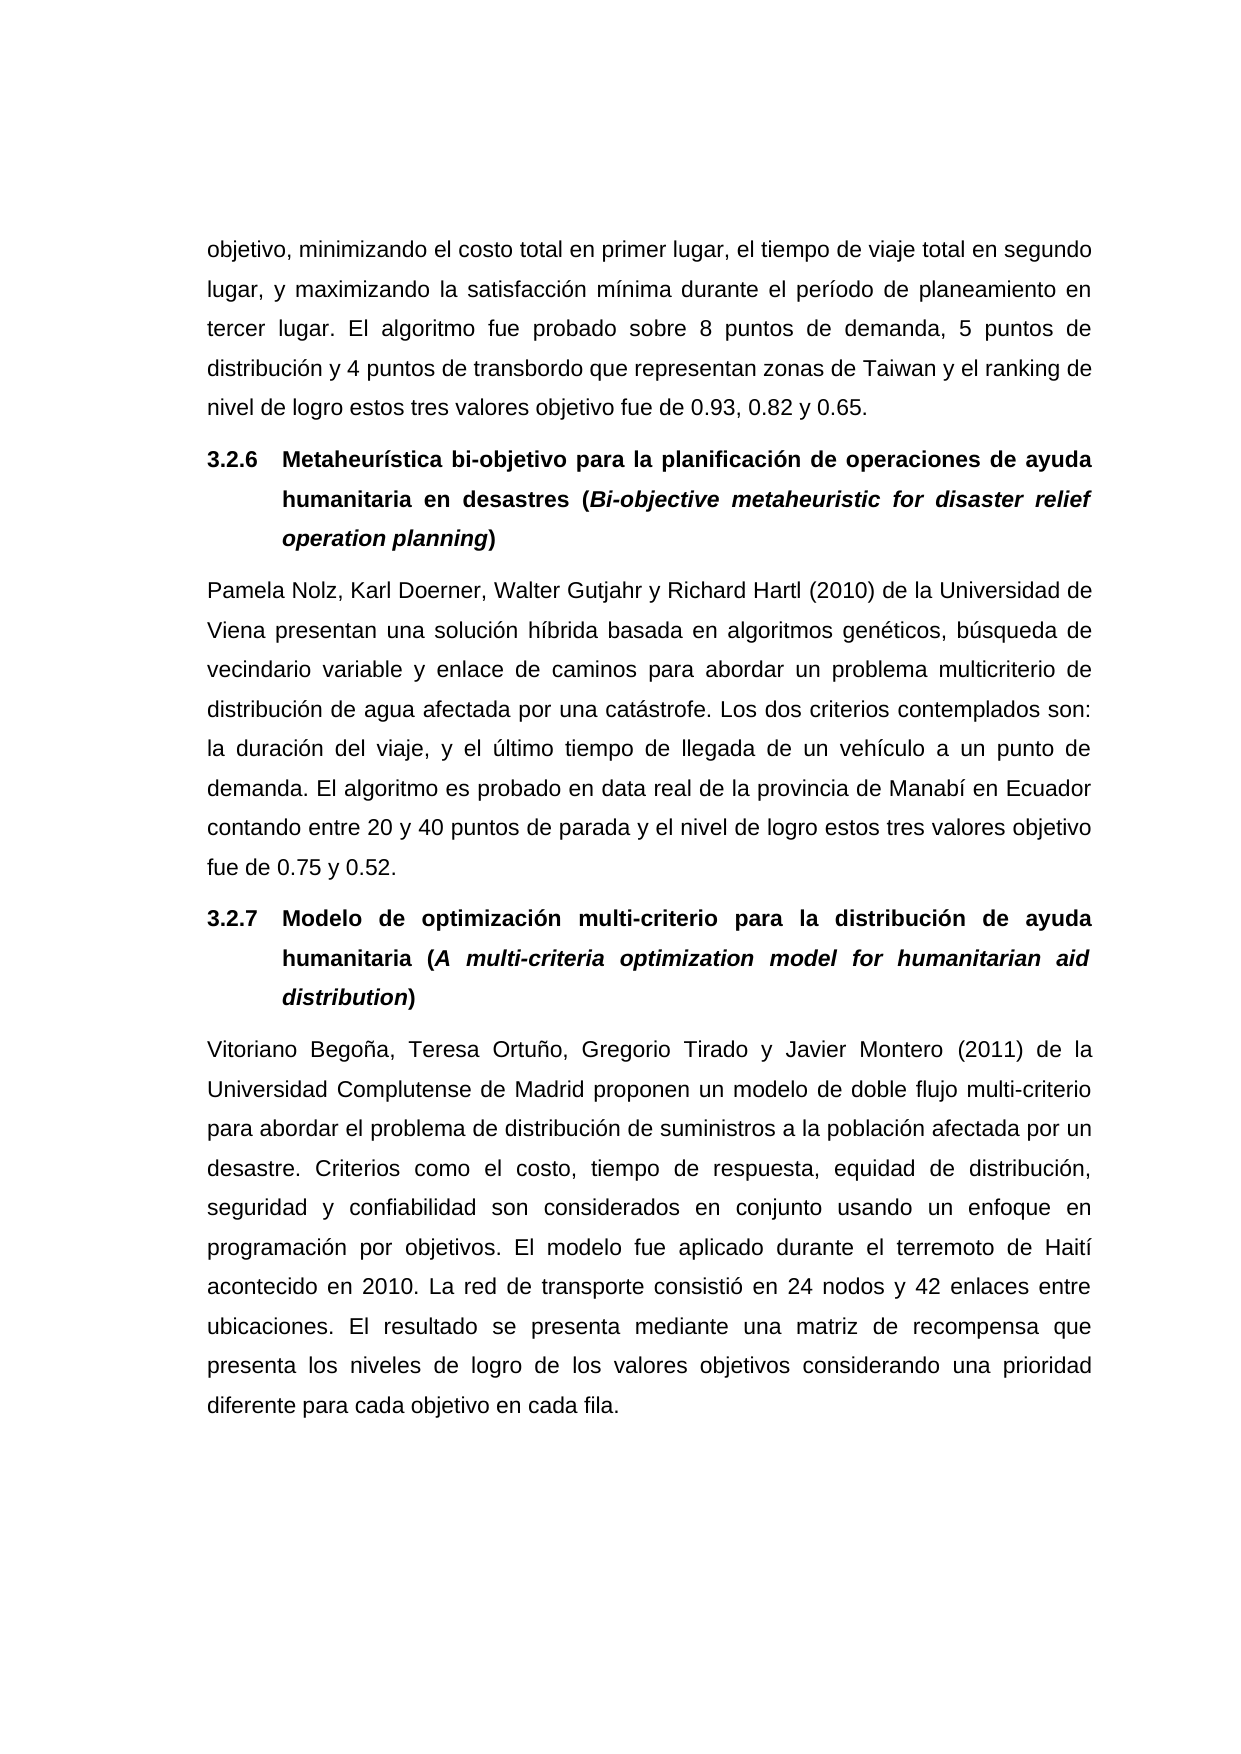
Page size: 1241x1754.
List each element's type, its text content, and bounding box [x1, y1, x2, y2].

subtitle Modelo de optimización multi-criterio para la distribución de ayuda humanitaria (A multi-criteria optimization model for humanitarian aid distribution) [207, 905, 1092, 1011]
text Vitoriano Begoña, Teresa Ortuño, Gregorio Tirado y Javier Montero (2011) de la Universidad Complutense de Madrid proponen un modelo de doble flujo multi-criterio para abordar el problema de distribución de suministros a la población afectada por un desastre. Criterios como el costo, tiempo de respuesta, equidad de distribución, seguridad y confiabilidad son considerados en conjunto usando un enfoque en programación por objetivos. El modelo fue aplicado durante el terremoto de Haití acontecido en 2010. La red de transporte consistió en 24 nodos y 42 enlaces entre ubicaciones. El resultado se presenta mediante una matriz de recompensa que presenta los niveles de logro de los valores objetivos considerando una prioridad diferente para cada objetivo en cada fila. [207, 1036, 1092, 1418]
text Pamela Nolz, Karl Doerner, Walter Gutjahr y Richard Hartl (2010) de la Universidad de Viena presentan una solución híbrida basada en algoritmos genéticos, búsqueda de vecindario variable y enlace de caminos para abordar un problema multicriterio de distribución de agua afectada por una catástrofe. Los dos criterios contemplados son: la duración del viaje, y el último tiempo de llegada de un vehículo a un punto de demanda. El algoritmo es probado en data real de la provincia de Manabí en Ecuador contando entre 20 y 40 puntos de parada y el nivel de logro estos tres valores objetivo fue de 0.75 y 0.52. [207, 577, 1092, 880]
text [207, 236, 1092, 421]
subtitle Metaheurística bi-objetivo para la planificación de operaciones de ayuda humanitaria en desastres (Bi-objective metaheuristic for disaster relief operation planning) [207, 446, 1092, 551]
